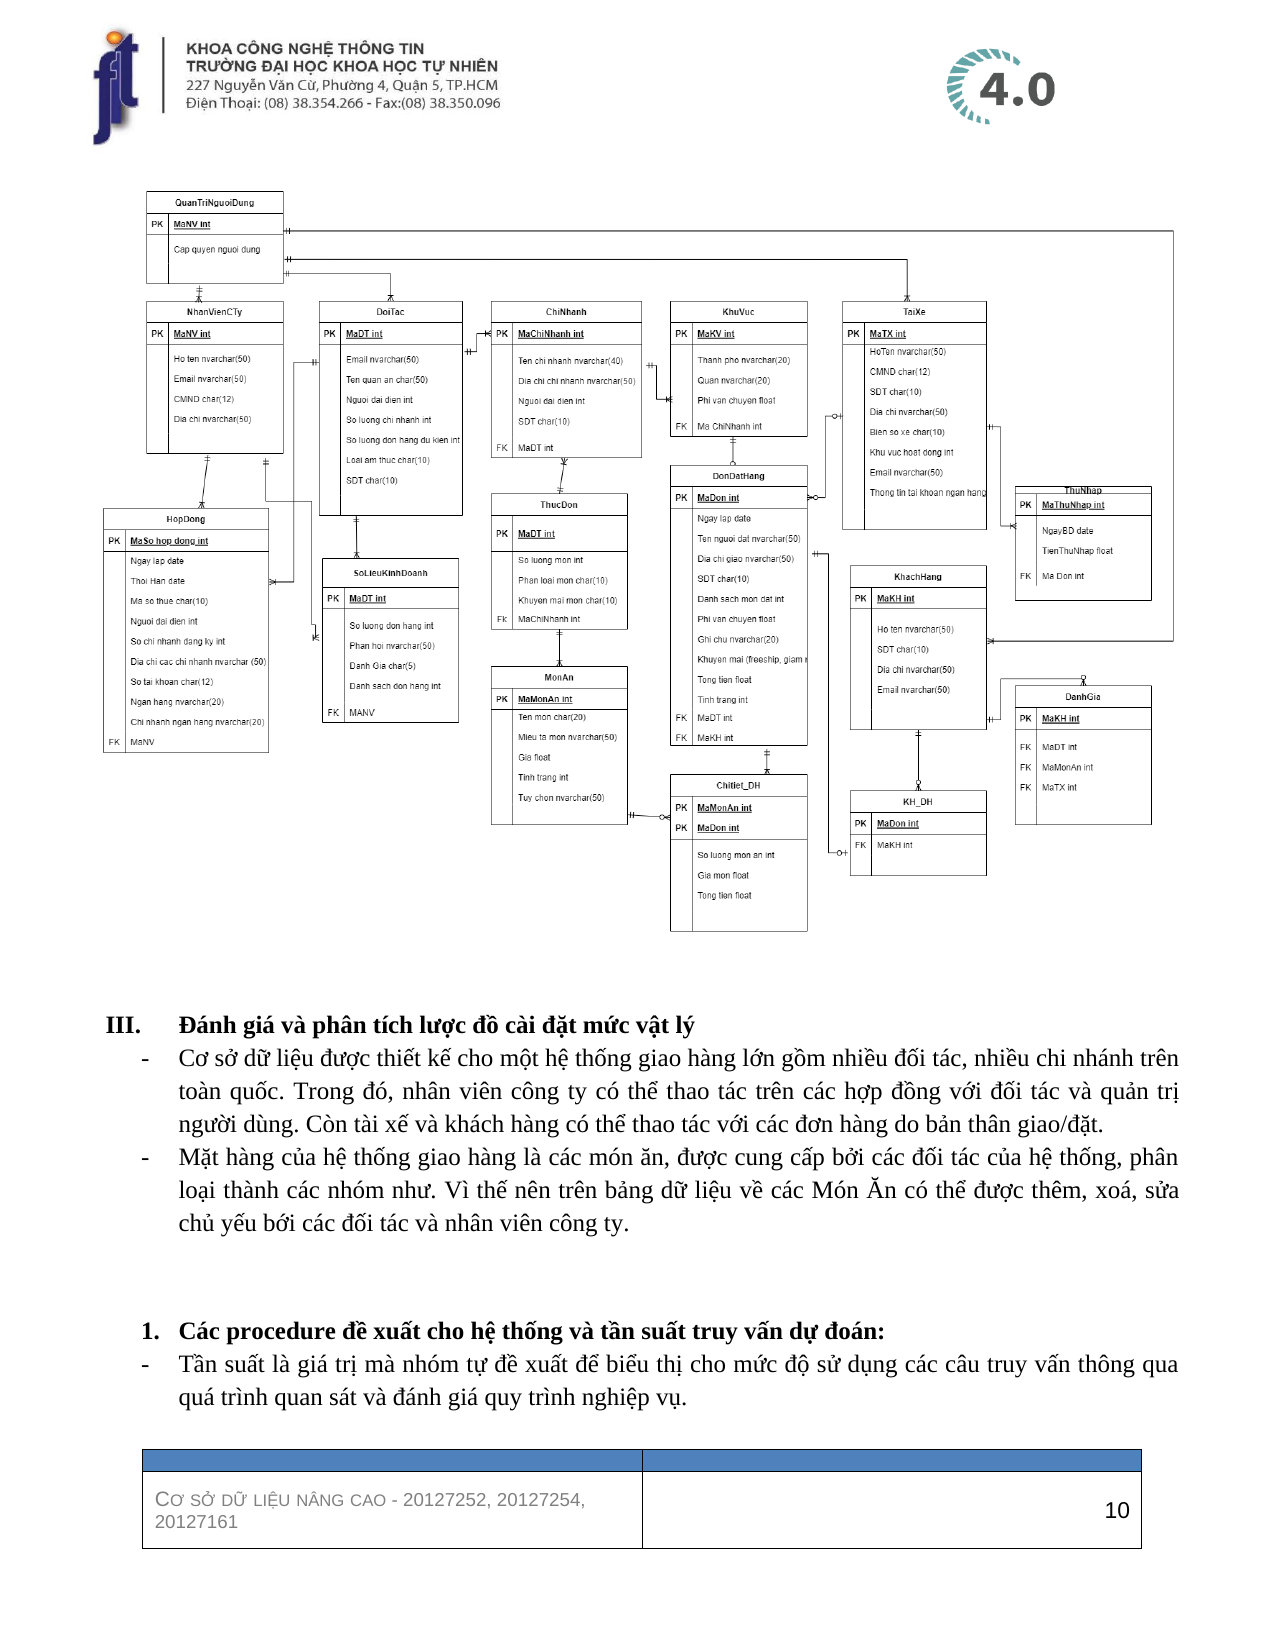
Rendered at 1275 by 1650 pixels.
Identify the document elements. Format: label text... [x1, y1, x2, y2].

list Đánh giá và phân tích lược đồ cài đặt mức vật lý [141, 1010, 1181, 1039]
picture [920, 41, 1083, 131]
list Tần suất là giá trị mà nhóm tự đề xuất để biểu thị cho mức độ sử dụng các câu truy vấn thông qua quá trình quan sát và đánh giá quy trình nghiệp vụ. [141, 1349, 1181, 1411]
list Cơ sở dữ liệu được thiết kế cho một hệ thống giao hàng lớn gồm nhiều đối tác, nhiều chi nhánh trên toàn quốc. Trong đó, nhân viên công ty có thể thao tác trên các hợp đồng với đối tác và quản trị người dùng. Còn tài xế và khách hàng có thể thao tác với các đơn hàng do bản thân giao/đặt. [141, 1043, 1181, 1138]
list Các procedure đề xuất cho hệ thống và tần suất truy vấn dự đoán: [141, 1316, 1181, 1344]
picture [70, 22, 533, 167]
list Mặt hàng của hệ thống giao hàng là các món ăn, được cung cấp bởi các đối tác của hệ thống, phân loại thành các nhóm như. Vì thế nên trên bảng dữ liệu về các Món Ăn có thể được thêm, xoá, sửa chủ yếu bới các đối tác và nhân viên công ty. [141, 1142, 1181, 1237]
picture [103, 191, 1181, 932]
